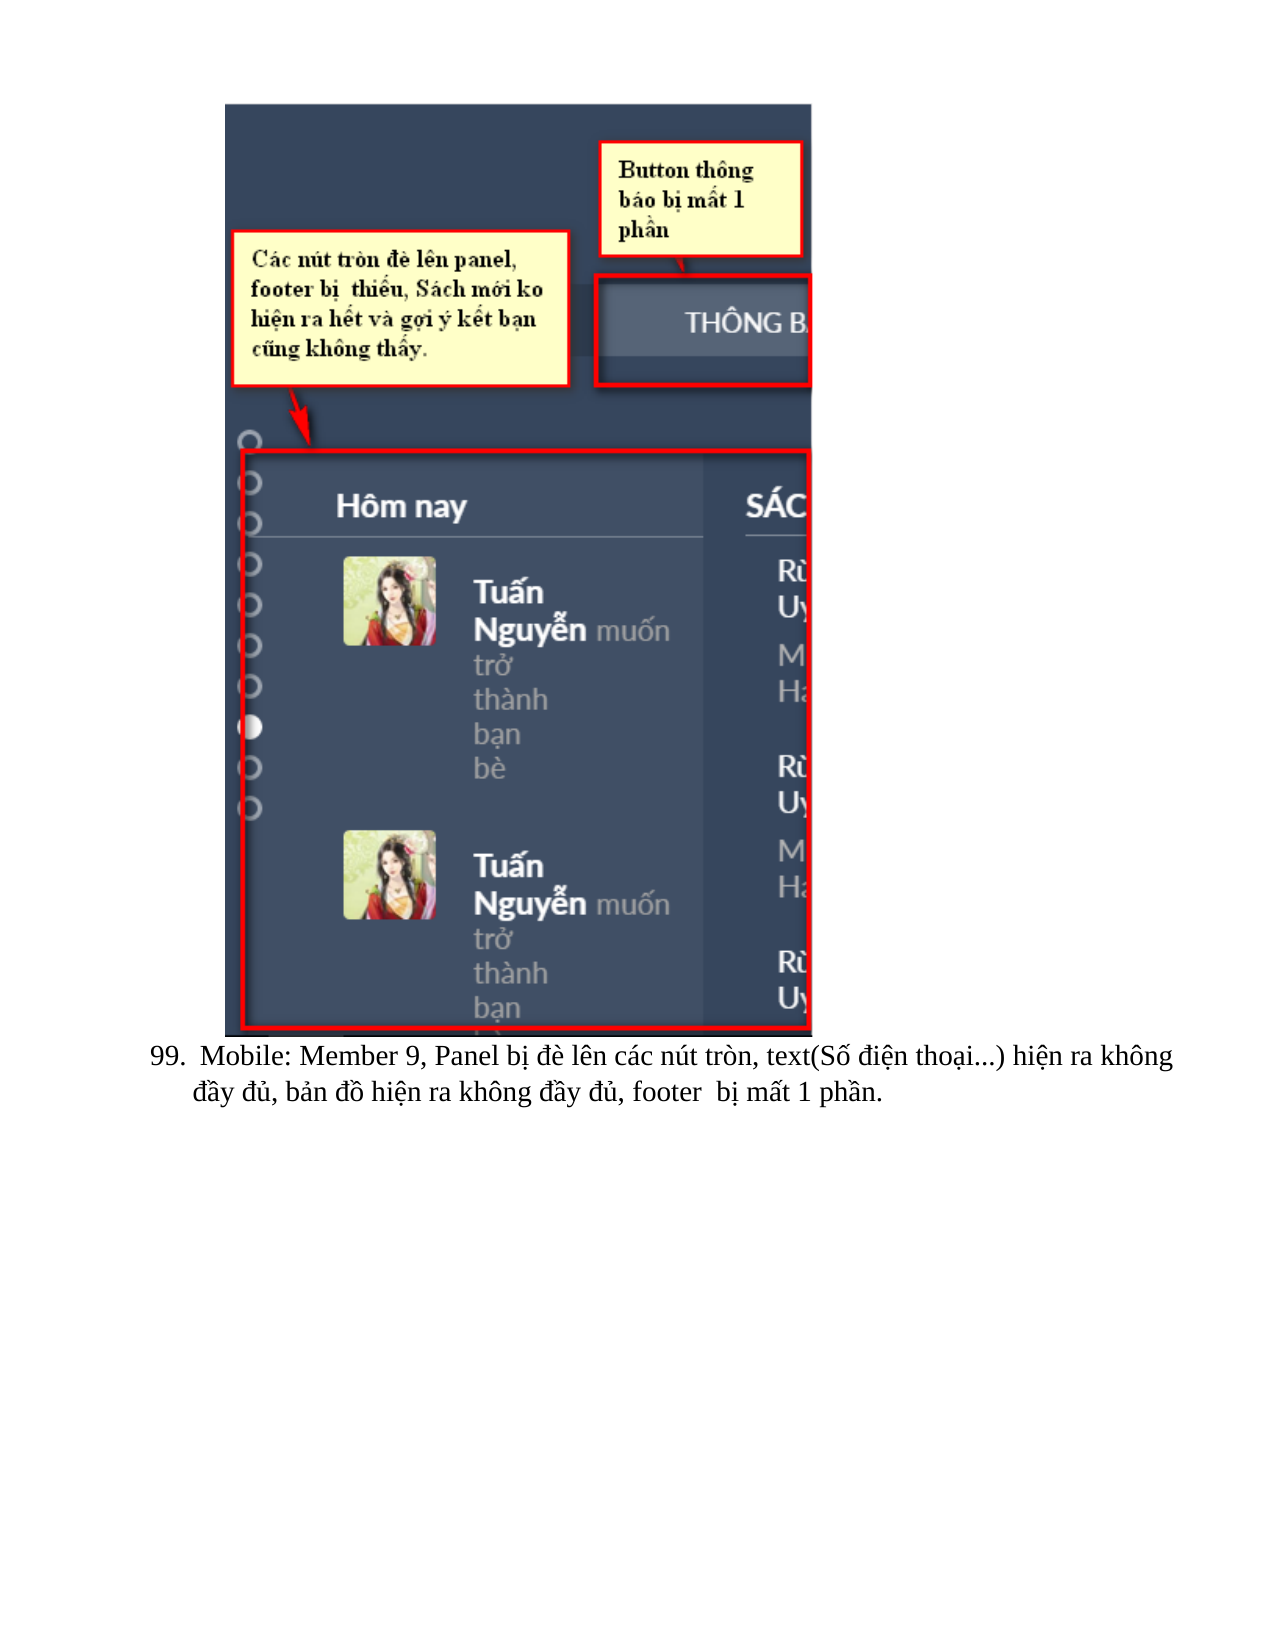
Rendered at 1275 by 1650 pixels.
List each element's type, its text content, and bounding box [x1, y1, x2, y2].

picture [225, 103, 813, 1037]
list Mobile: Member 9, Panel bị đè lên các nút tròn, text(Số điện thoại...) hiện ra không đầy đủ, bản đồ hiện ra không đầy đủ, footer bị mất 1 phần. [150, 1038, 1196, 1108]
